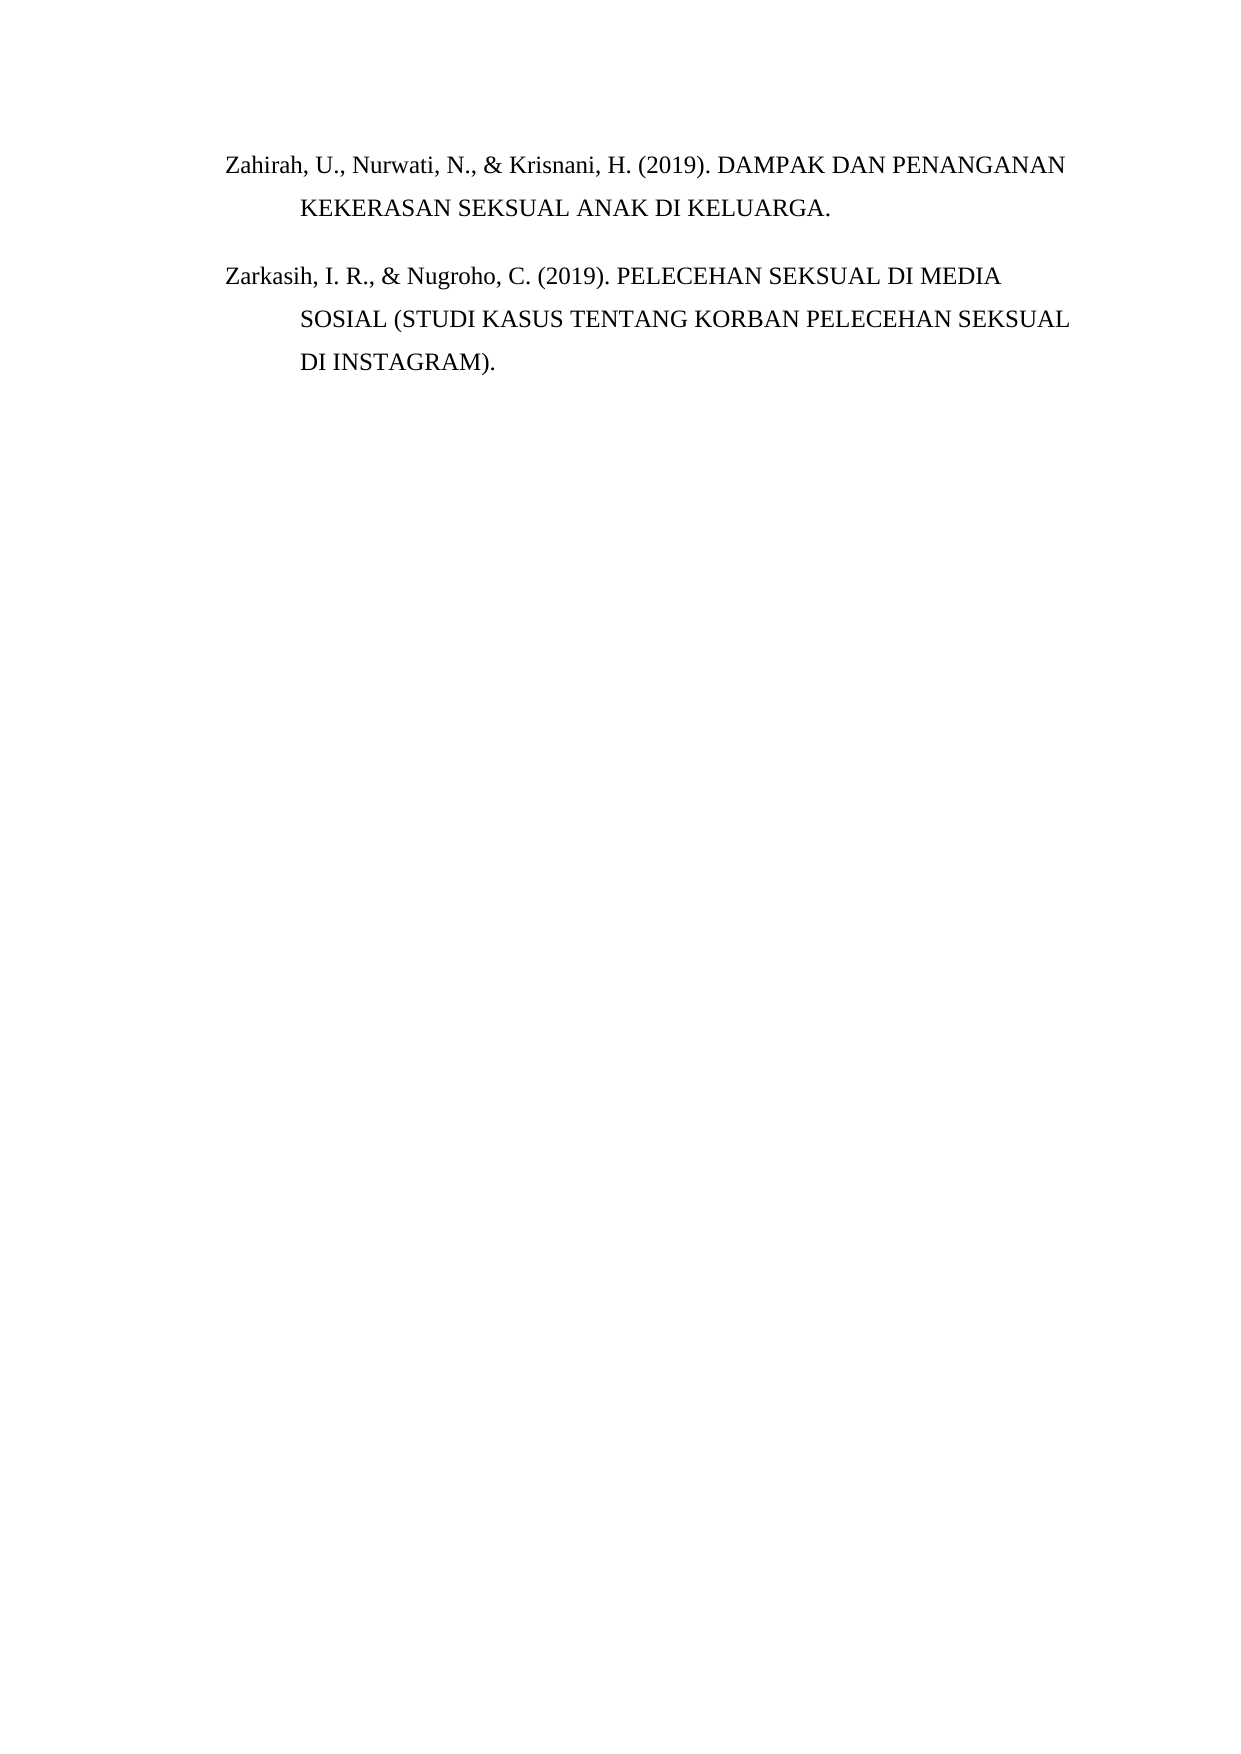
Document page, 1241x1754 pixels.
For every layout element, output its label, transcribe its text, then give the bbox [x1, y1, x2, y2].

text Zarkasih, I. R., & Nugroho, C. (2019). PELECEHAN SEKSUAL DI MEDIA SOSIAL (STUDI KASUS TENTANG KORBAN PELECEHAN SEKSUAL DI INSTAGRAM). [225, 261, 1090, 376]
text Zahirah, U., Nurwati, N., & Krisnani, H. (2019). DAMPAK DAN PENANGANAN KEKERASAN SEKSUAL ANAK DI KELUARGA. [225, 150, 1090, 222]
